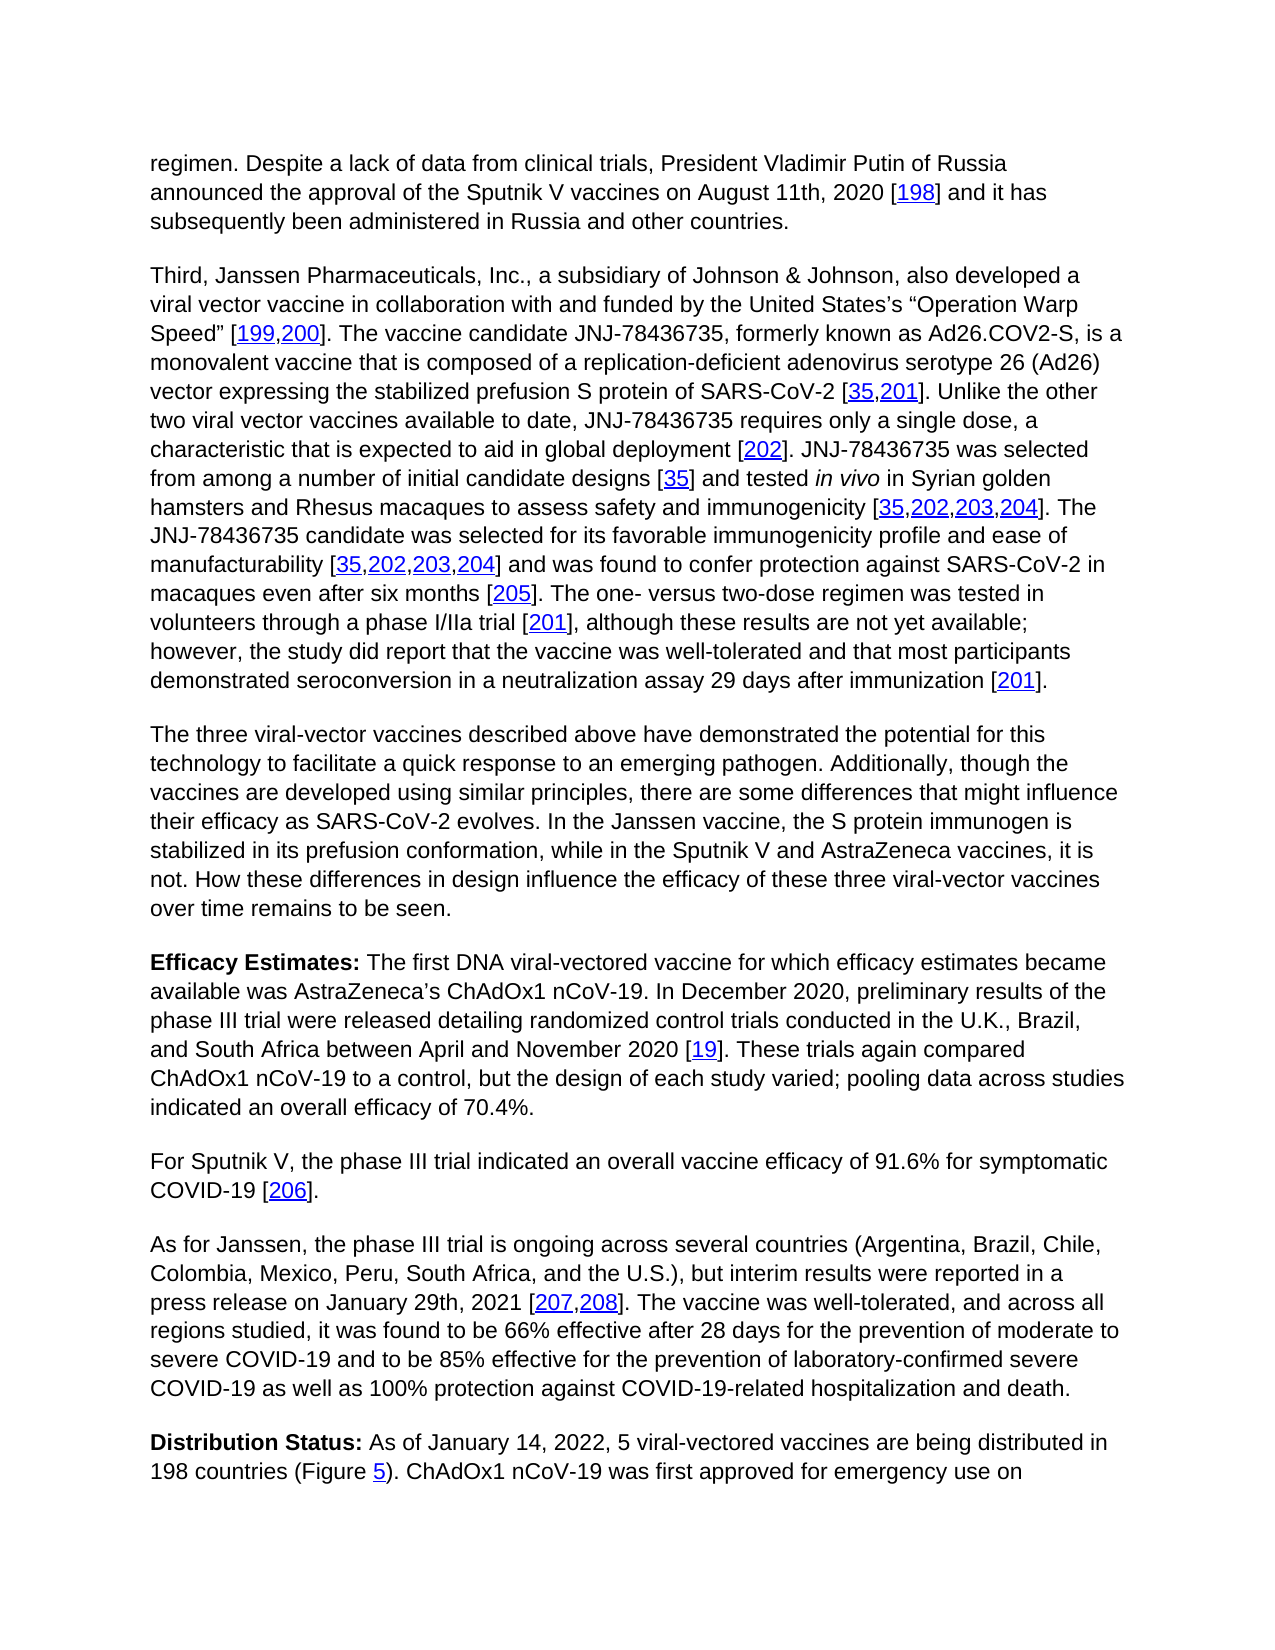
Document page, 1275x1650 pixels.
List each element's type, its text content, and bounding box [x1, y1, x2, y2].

text The three viral-vector vaccines described above have demonstrated the potential for this technology to facilitate a quick response to an emerging pathogen. Additionally, though the vaccines are developed using similar principles, there are some differences that might influence their efficacy as SARS-CoV-2 evolves. In the Janssen vaccine, the S protein immunogen is stabilized in its prefusion conformation, while in the Sputnik V and AstraZeneca vaccines, it is not. How these differences in design influence the efficacy of these three viral-vector vaccines over time remains to be seen. [150, 721, 1125, 921]
text Efficacy Estimates: The first DNA viral-vectored vaccine for which efficacy estimates became available was AstraZeneca’s ChAdOx1 nCoV-19. In December 2020, preliminary results of the phase III trial were released detailing randomized control trials conducted in the U.K., Brazil, and South Africa between April and November 2020 [19]. These trials again compared ChAdOx1 nCoV-19 to a control, but the design of each study varied; pooling data across studies indicated an overall efficacy of 70.4%. [150, 949, 1125, 1120]
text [150, 150, 1125, 234]
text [150, 1429, 1125, 1485]
text For Sputnik V, the phase III trial indicated an overall vaccine efficacy of 91.6% for symptomatic COVID-19 [206]. [150, 1148, 1125, 1203]
text Third, Janssen Pharmaceuticals, Inc., a subsidiary of Johnson & Johnson, also developed a viral vector vaccine in collaboration with and funded by the United States’s “Operation Warp Speed” [199,200]. The vaccine candidate JNJ-78436735, formerly known as Ad26.COV2-S, is a monovalent vaccine that is composed of a replication-deficient adenovirus serotype 26 (Ad26) vector expressing the stabilized prefusion S protein of SARS-CoV-2 [35,201]. Unlike the other two viral vector vaccines available to date, JNJ-78436735 requires only a single dose, a characteristic that is expected to aid in global deployment [202]. JNJ-78436735 was selected from among a number of initial candidate designs [35] and tested in vivo in Syrian golden hamsters and Rhesus macaques to assess safety and immunogenicity [35,202,203,204]. The JNJ-78436735 candidate was selected for its favorable immunogenicity profile and ease of manufacturability [35,202,203,204] and was found to confer protection against SARS-CoV-2 in macaques even after six months [205]. The one- versus two-dose regimen was tested in volunteers through a phase I/IIa trial [201], although these results are not yet available; however, the study did report that the vaccine was well-tolerated and that most participants demonstrated seroconversion in a neutralization assay 29 days after immunization [201]. [150, 262, 1125, 694]
text As for Janssen, the phase III trial is ongoing across several countries (Argentina, Brazil, Chile, Colombia, Mexico, Peru, South Africa, and the U.S.), but interim results were reported in a press release on January 29th, 2021 [207,208]. The vaccine was well-tolerated, and across all regions studied, it was found to be 66% effective after 28 days for the prevention of moderate to severe COVID-19 and to be 85% effective for the prevention of laboratory-confirmed severe COVID-19 as well as 100% protection against COVID-19-related hospitalization and death. [150, 1231, 1125, 1402]
